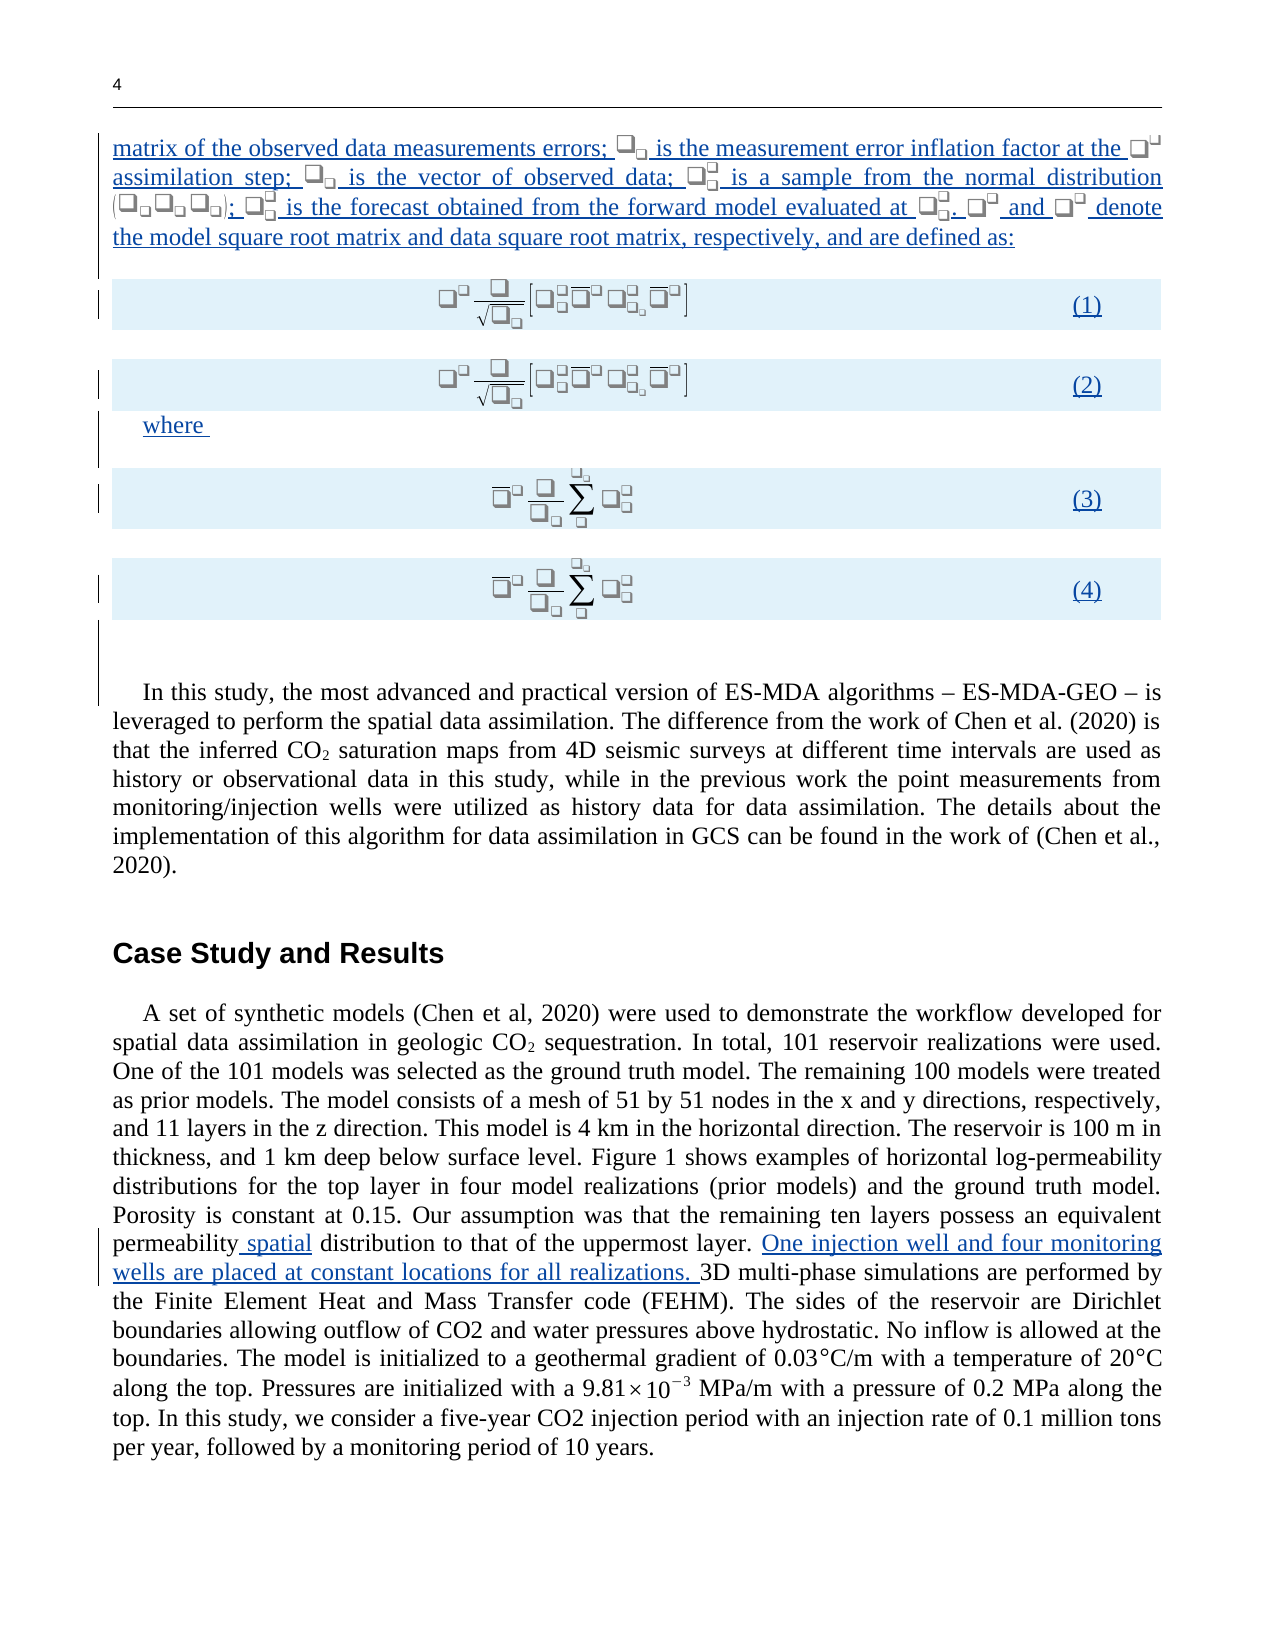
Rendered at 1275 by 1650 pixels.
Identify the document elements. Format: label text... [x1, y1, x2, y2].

text A set of synthetic models (Chen et al, 2020) were used to demonstrate the workflow developed for spatial data assimilation in geologic CO2 sequestration. In total, 101 reservoir realizations were used. One of the 101 models was selected as the ground truth model. The remaining 100 models were treated as prior models. The model consists of a mesh of 51 by 51 nodes in the x and y directions, respectively, and 11 layers in the z direction. This model is 4 km in the horizontal direction. The reservoir is 100 m in thickness, and 1 km deep below surface level. Figure 1 shows examples of horizontal log-permeability distributions for the top layer in four model realizations (prior models) and the ground truth model. Porosity is constant at 0.15. Our assumption was that the remaining ten layers possess an equivalent permeability distribution to that of the uppermost layer. 3D multi-phase simulations are performed by the Finite Element Heat and Mass Transfer code (FEHM). The sides of the reservoir are Dirichlet boundaries allowing outflow of CO2 and water pressures above hydrostatic. No inflow is allowed at the boundaries. The model is initialized to a geothermal gradient of 0.03C/m with a temperature of 20C along the top. Pressures are initialized with a 9.81 MPa/m with a pressure of 0.2 MPa along the top. In this study, we consider a five-year CO2 injection period with an injection rate of 0.1 million tons per year, followed by a monitoring period of 10 years. [112, 998, 1162, 1461]
text In this study, the most advanced and practical version of ES-MDA algorithms – ES-MDA-GEO – is leveraged to perform the spatial data assimilation. The difference from the work of Chen et al. (2020) is that the inferred CO2 saturation maps from 4D seismic surveys at different time intervals are used as history or observational data in this study, while in the previous work the point measurements from monitoring/injection wells were utilized as history data for data assimilation. The details about the implementation of this algorithm for data assimilation in GCS can be found in the work of (Chen et al., 2020). [112, 677, 1162, 879]
text Case Study and Results [112, 936, 1162, 970]
